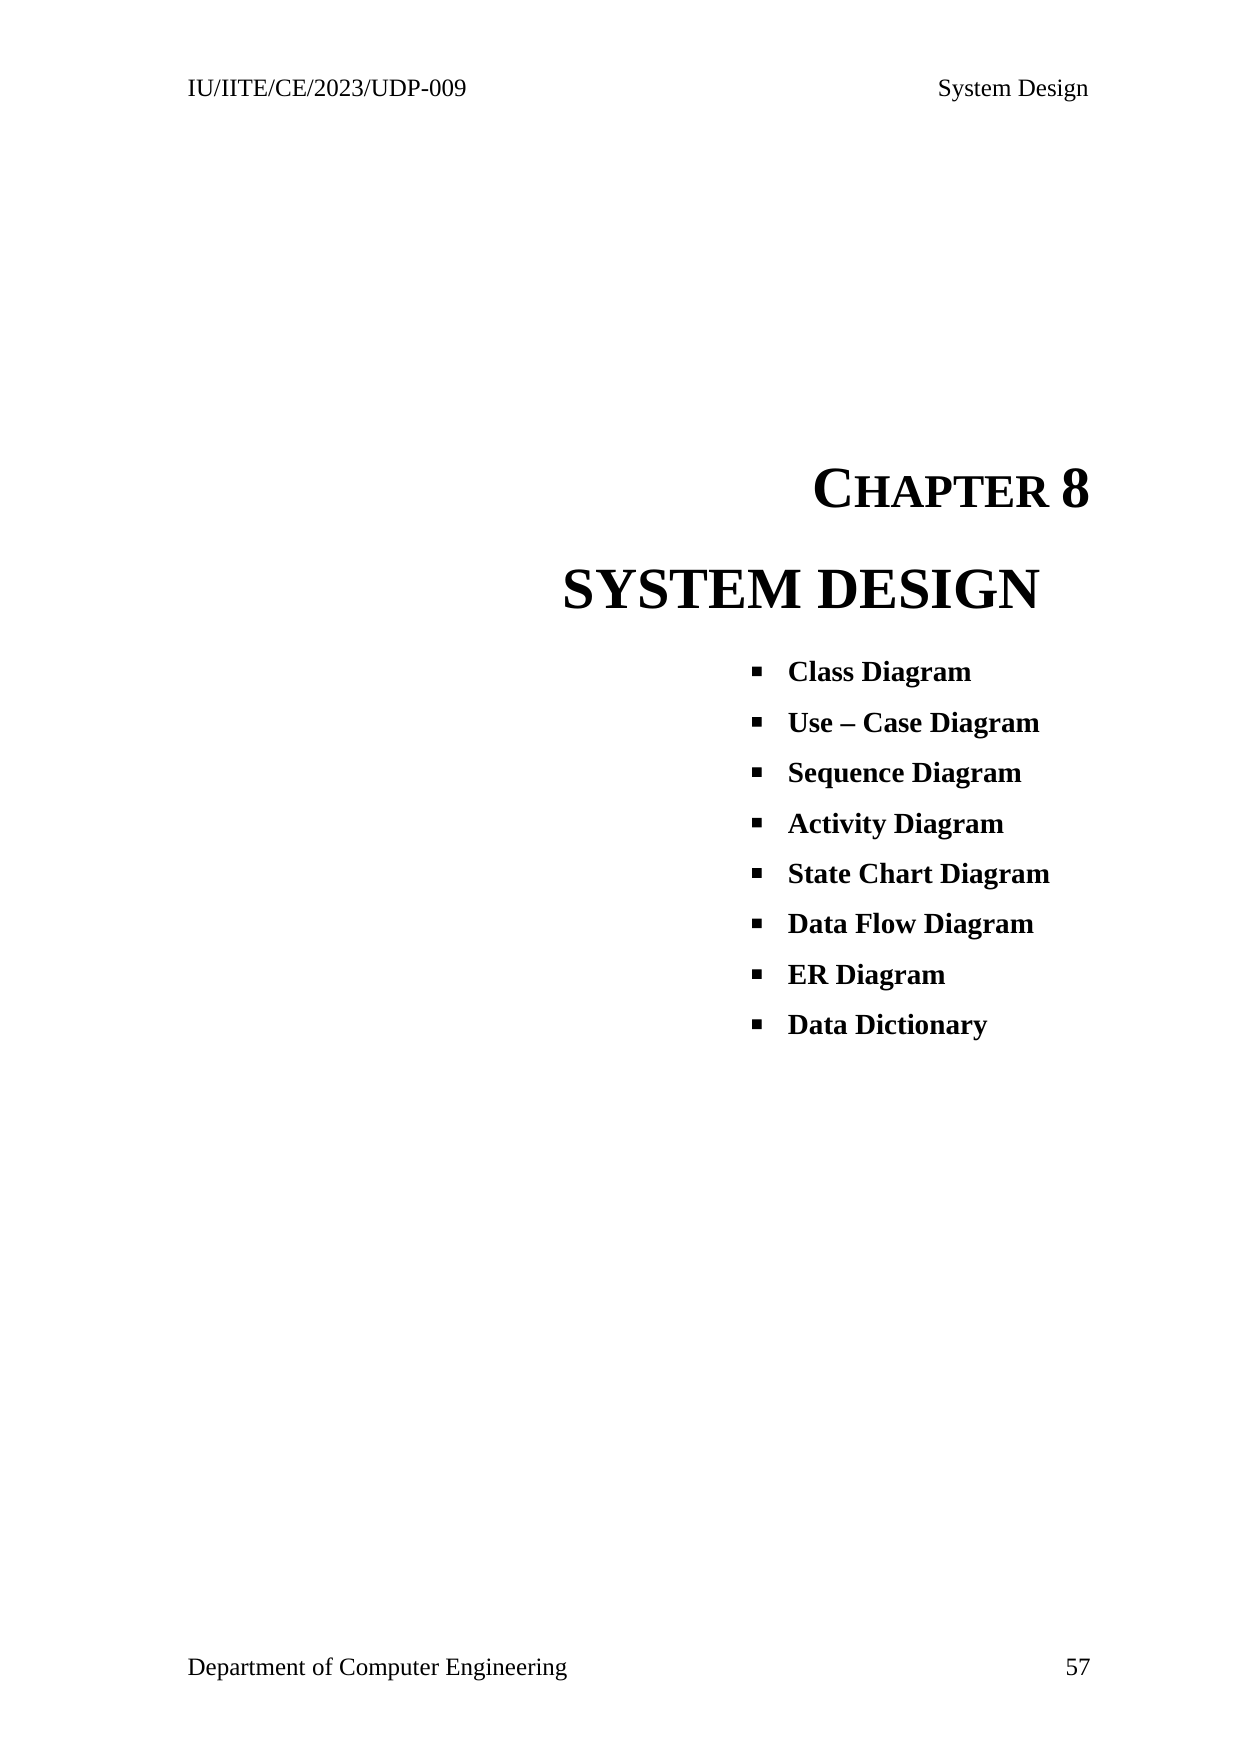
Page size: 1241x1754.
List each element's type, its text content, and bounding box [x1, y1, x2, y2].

list ER Diagram [750, 957, 1176, 991]
list Sequence Diagram [750, 755, 1176, 789]
list Use – Case Diagram [750, 705, 1176, 739]
text CHAPTER 8 SYSTEM DESIGN [563, 453, 1092, 621]
list Class Diagram [750, 654, 1176, 688]
list Activity Diagram [750, 806, 1176, 839]
list Data Dictionary [750, 1007, 1176, 1041]
list State Chart Diagram [750, 856, 1176, 890]
list Data Flow Diagram [750, 907, 1176, 940]
